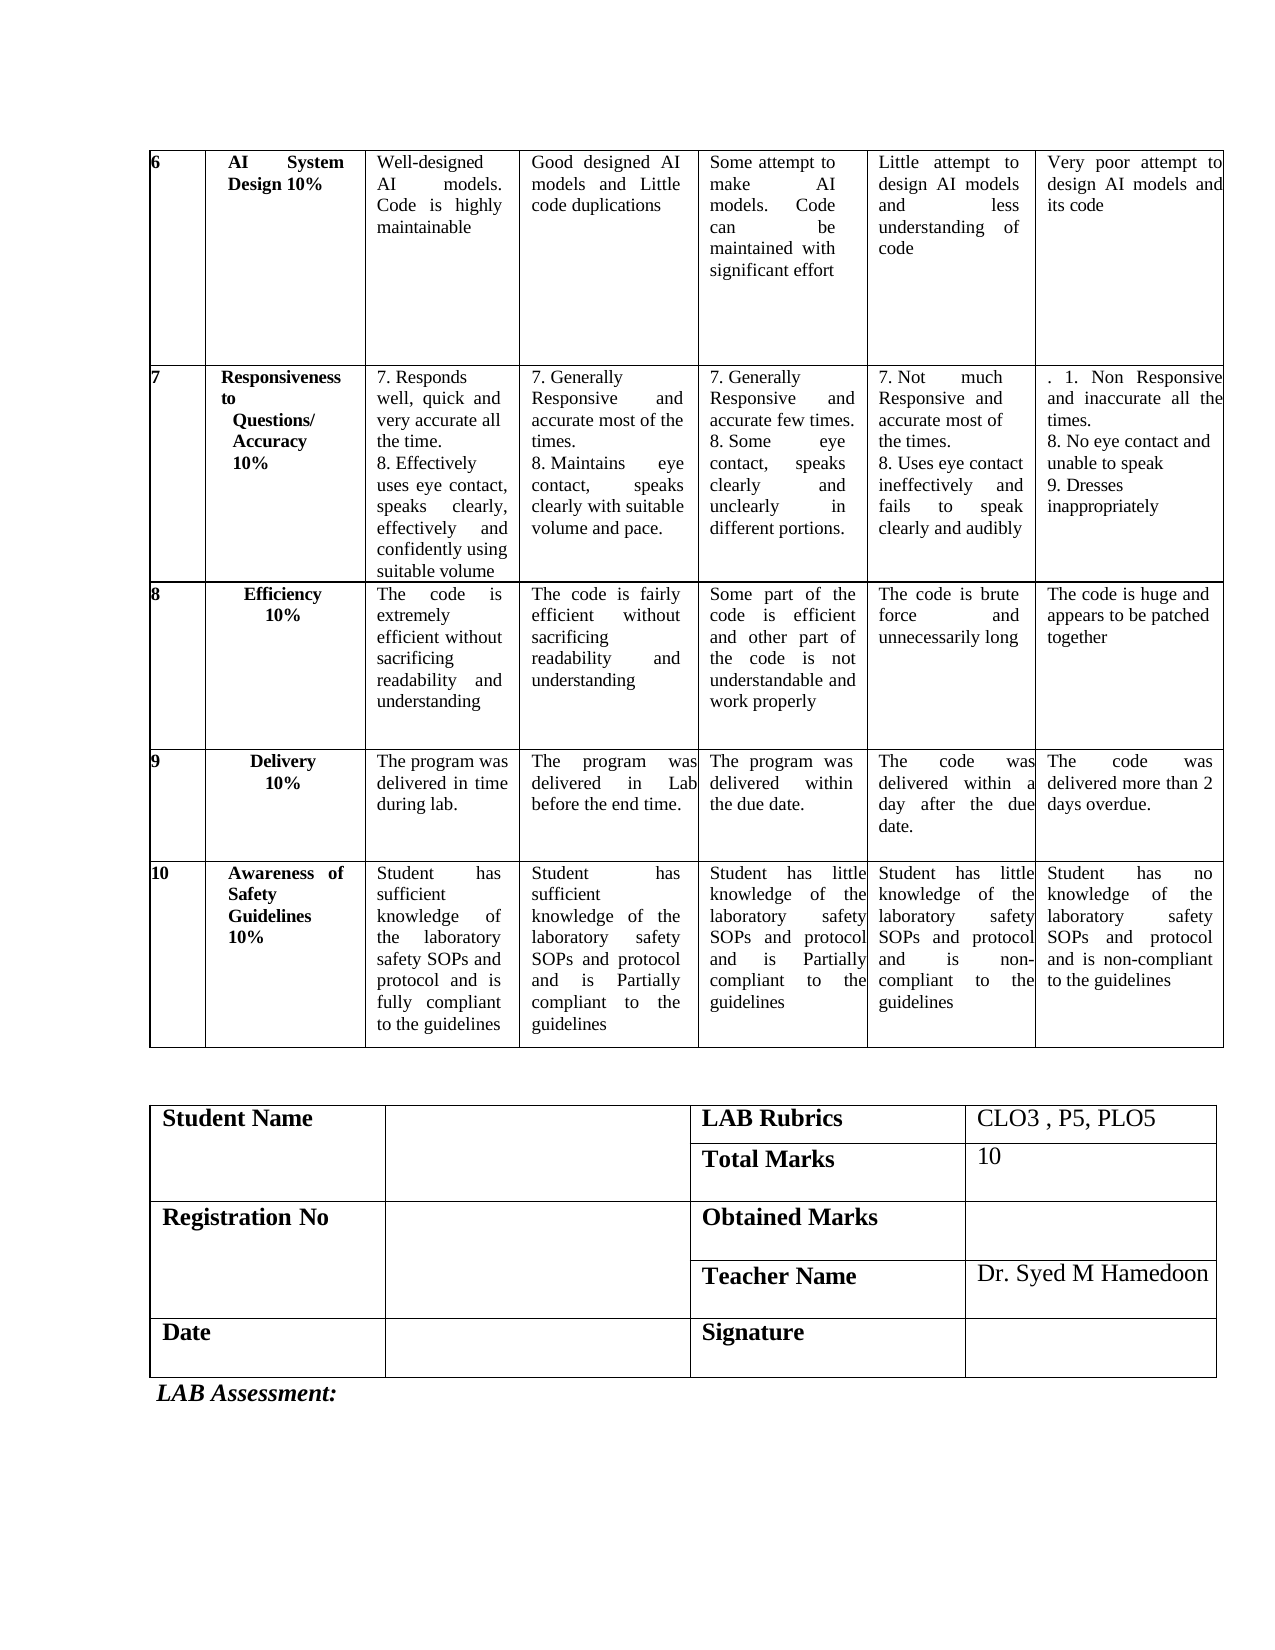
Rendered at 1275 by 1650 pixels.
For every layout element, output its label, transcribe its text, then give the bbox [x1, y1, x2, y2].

text LAB Assessment: [150, 1378, 1125, 1406]
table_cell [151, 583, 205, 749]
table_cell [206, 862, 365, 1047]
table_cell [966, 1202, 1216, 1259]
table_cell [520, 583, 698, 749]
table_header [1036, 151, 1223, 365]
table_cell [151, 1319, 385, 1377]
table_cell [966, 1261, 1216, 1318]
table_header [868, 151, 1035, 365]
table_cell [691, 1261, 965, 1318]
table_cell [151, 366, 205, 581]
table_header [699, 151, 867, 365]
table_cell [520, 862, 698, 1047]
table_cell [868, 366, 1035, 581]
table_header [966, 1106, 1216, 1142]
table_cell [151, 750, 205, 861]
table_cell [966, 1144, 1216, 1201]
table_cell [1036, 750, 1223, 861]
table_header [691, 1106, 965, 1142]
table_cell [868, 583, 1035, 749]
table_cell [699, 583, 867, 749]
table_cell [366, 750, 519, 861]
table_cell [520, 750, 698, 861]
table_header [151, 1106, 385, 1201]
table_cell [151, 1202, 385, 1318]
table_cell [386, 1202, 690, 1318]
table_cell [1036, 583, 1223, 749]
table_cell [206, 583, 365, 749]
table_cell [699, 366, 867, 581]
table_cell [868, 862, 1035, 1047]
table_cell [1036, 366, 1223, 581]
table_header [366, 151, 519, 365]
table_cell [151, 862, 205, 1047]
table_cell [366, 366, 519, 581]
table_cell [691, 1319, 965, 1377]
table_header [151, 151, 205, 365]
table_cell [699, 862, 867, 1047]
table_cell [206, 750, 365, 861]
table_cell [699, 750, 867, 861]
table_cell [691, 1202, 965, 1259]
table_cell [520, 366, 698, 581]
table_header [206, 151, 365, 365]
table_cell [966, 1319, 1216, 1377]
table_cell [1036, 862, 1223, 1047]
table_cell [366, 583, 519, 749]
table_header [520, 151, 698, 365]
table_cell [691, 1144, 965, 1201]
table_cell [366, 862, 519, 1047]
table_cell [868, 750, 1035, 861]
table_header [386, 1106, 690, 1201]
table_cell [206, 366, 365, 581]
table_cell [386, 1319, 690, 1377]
